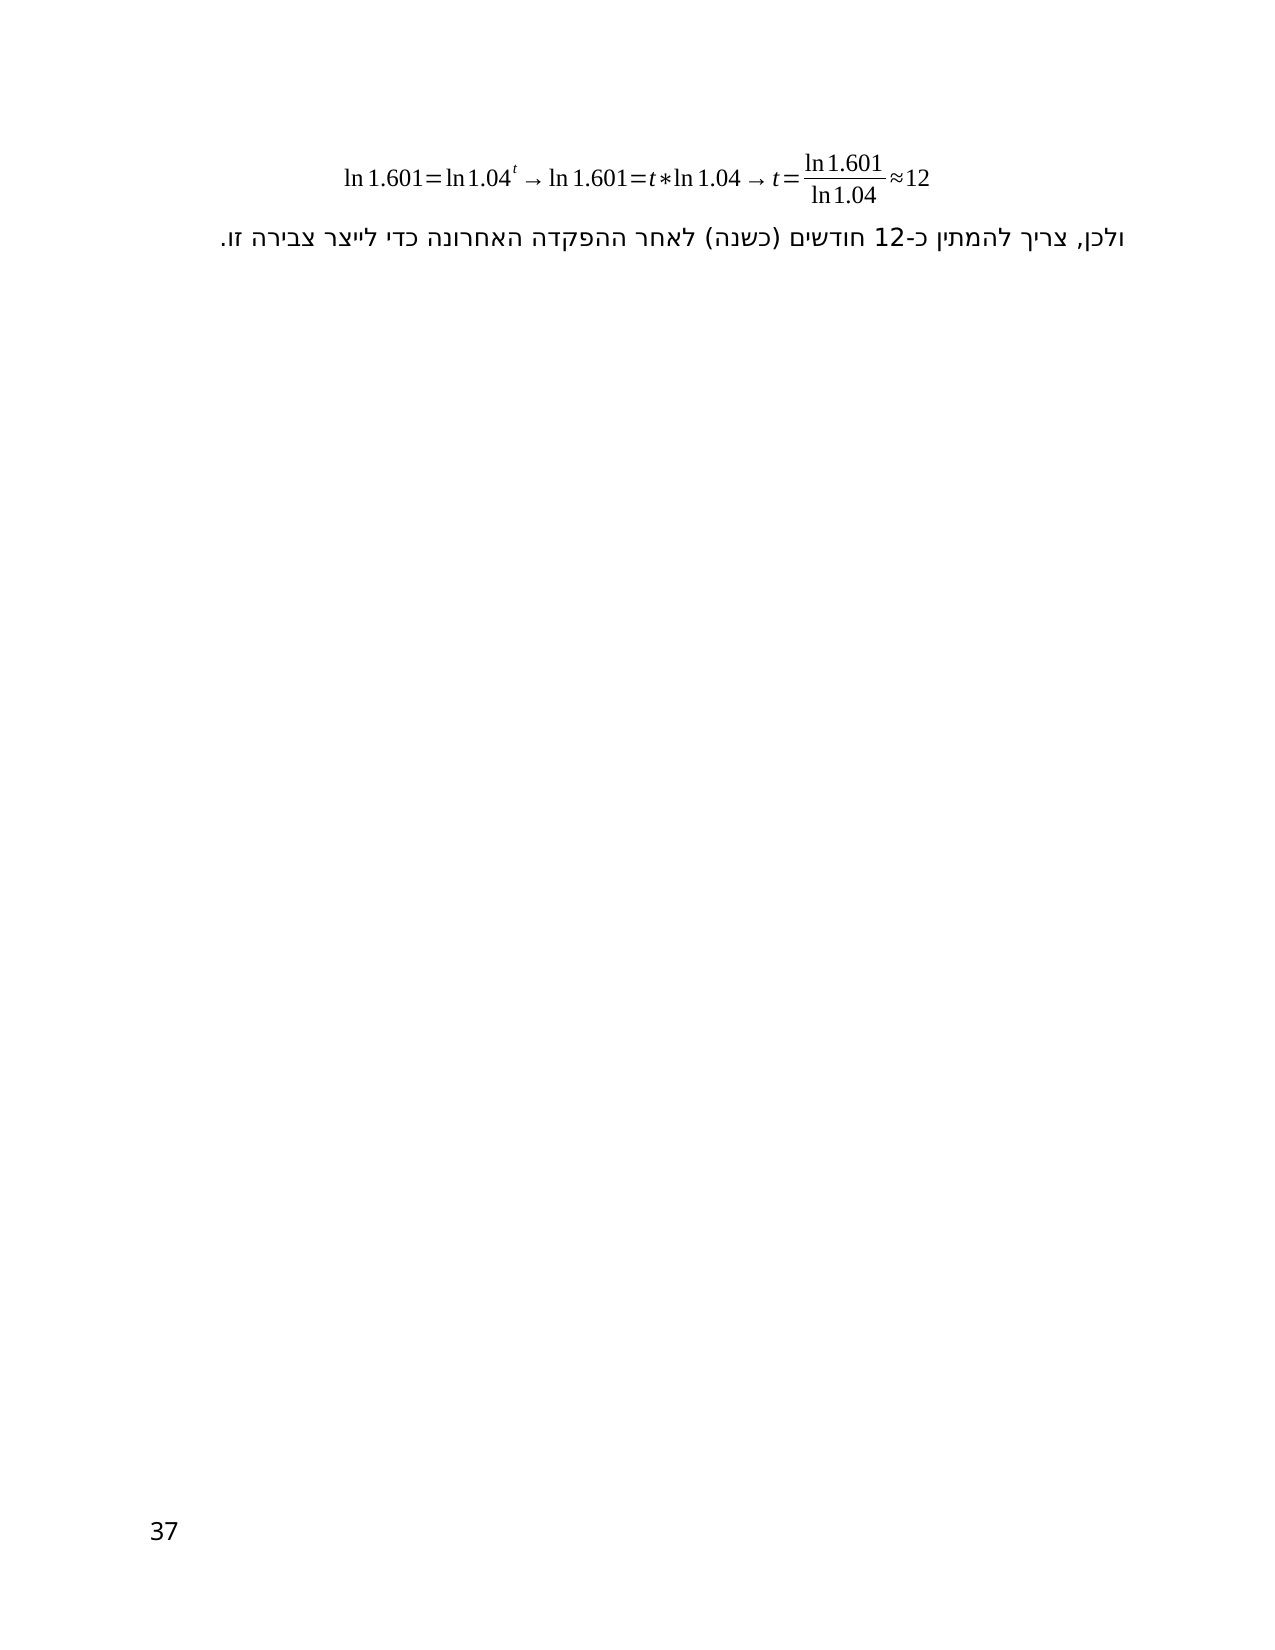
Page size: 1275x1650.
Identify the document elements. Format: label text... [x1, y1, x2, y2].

text ולכן, צריך להמתין כ-12 חודשים (כשנה) לאחר ההפקדה האחרונה כדי לייצר צבירה זו. [150, 223, 1125, 252]
